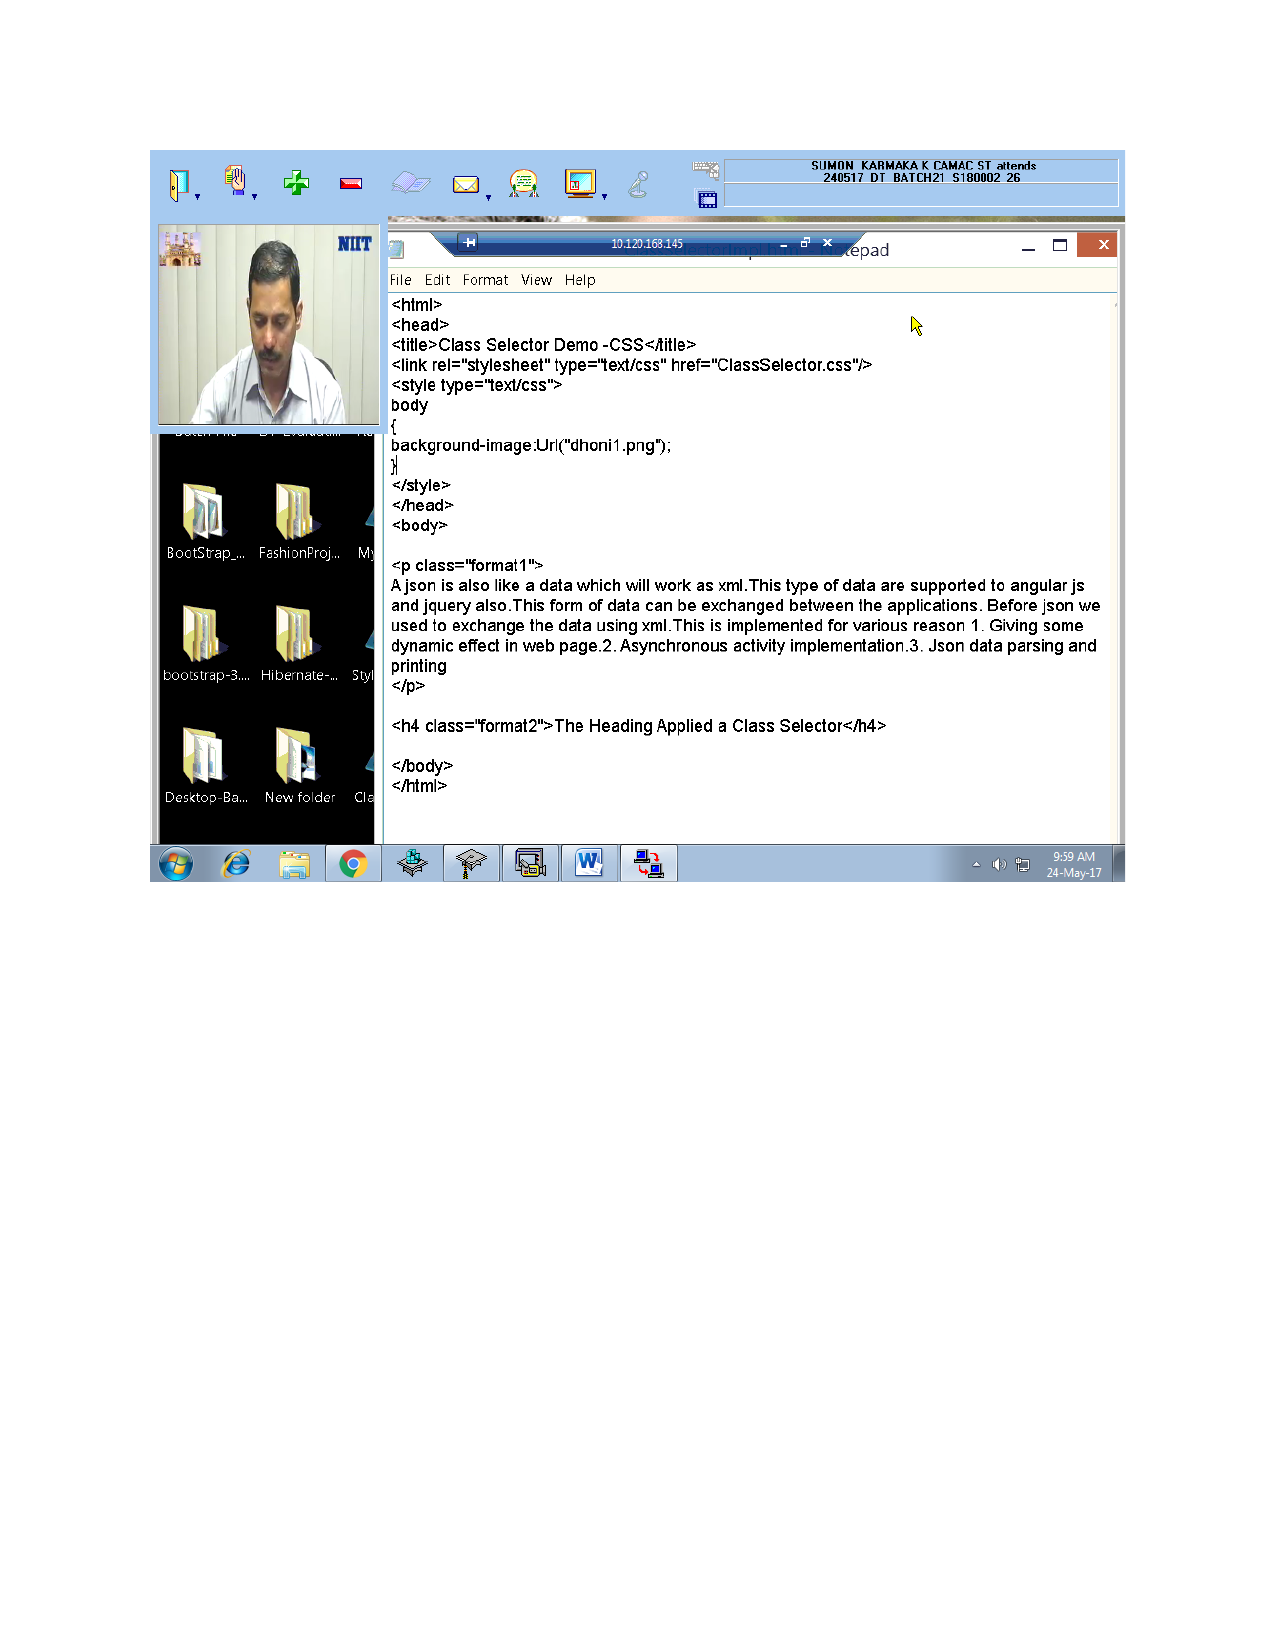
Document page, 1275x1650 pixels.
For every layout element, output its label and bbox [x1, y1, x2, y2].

picture [150, 150, 1125, 882]
